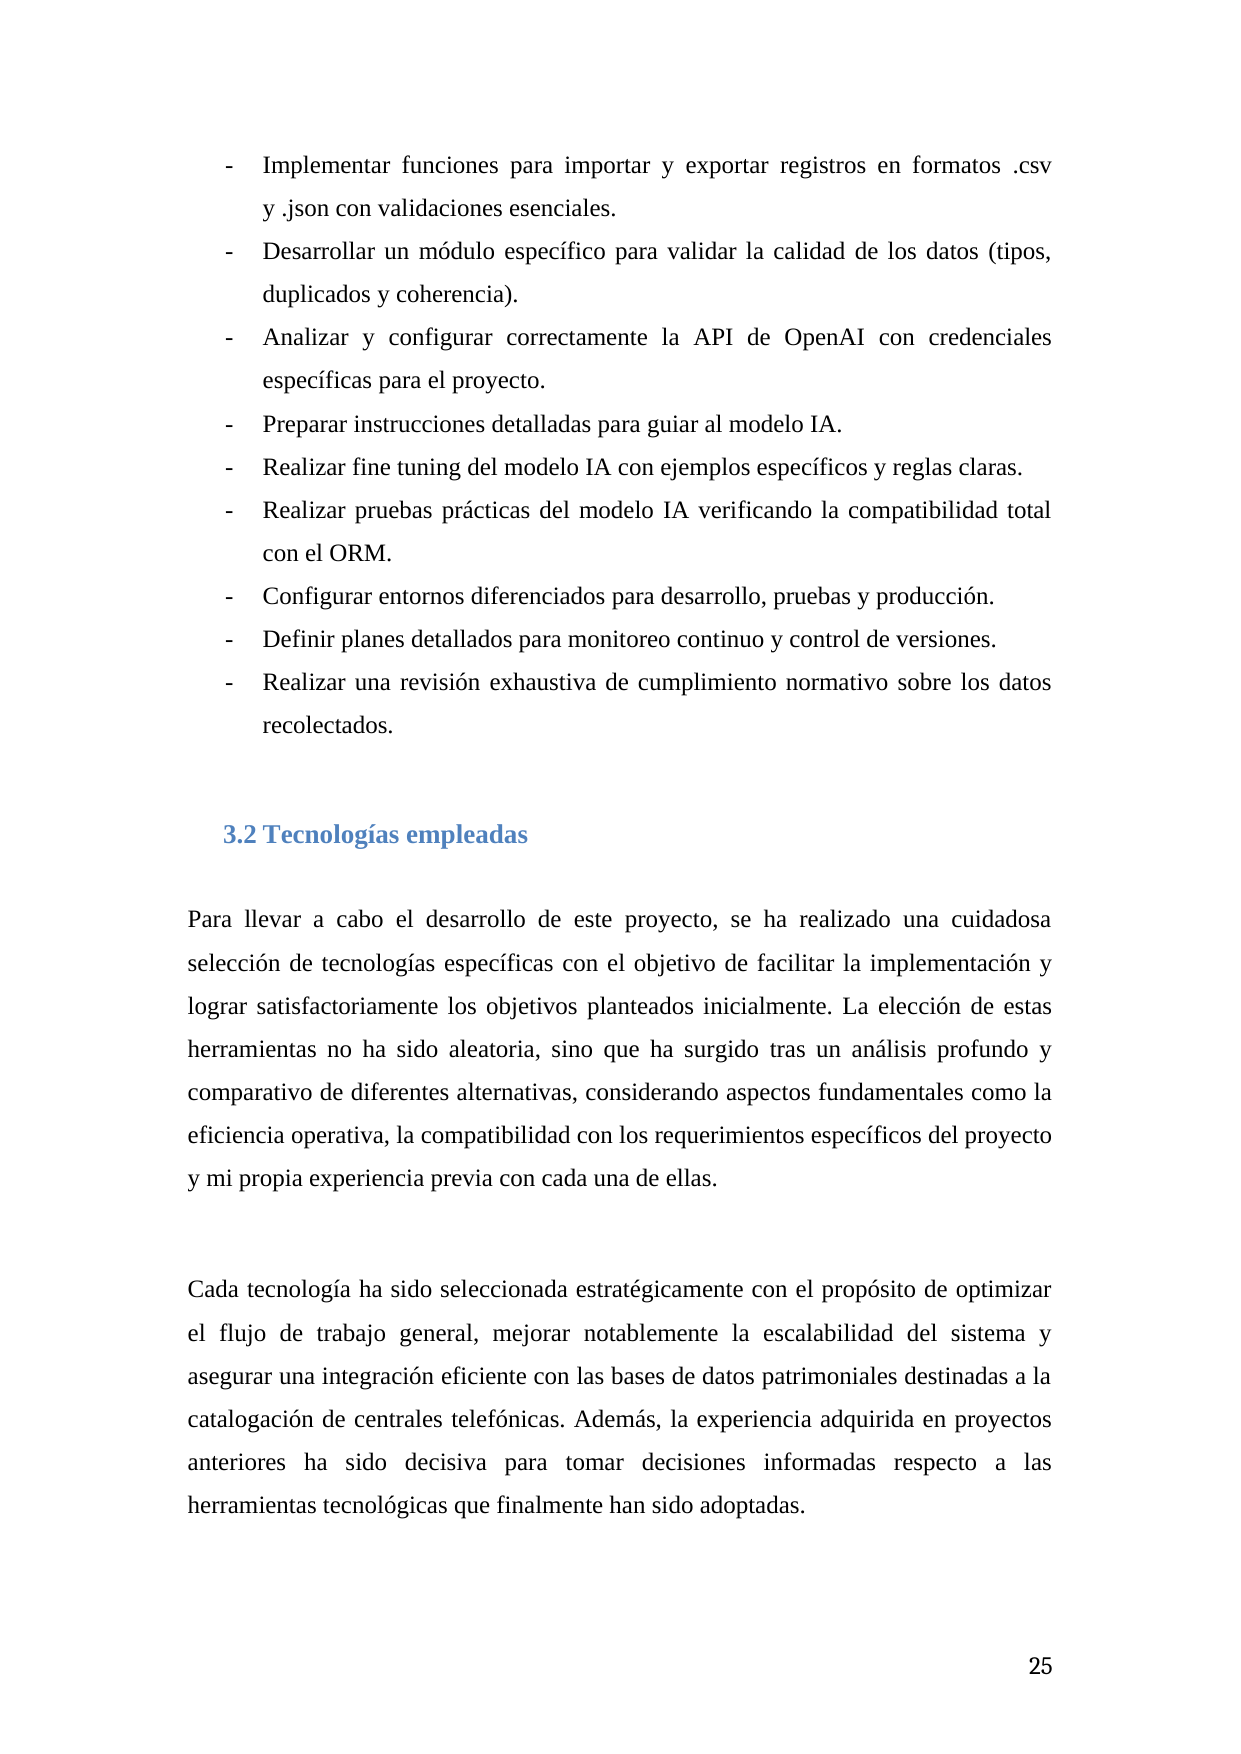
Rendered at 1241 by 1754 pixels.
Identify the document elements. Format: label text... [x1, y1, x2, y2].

list Realizar una revisión exhaustiva de cumplimiento normativo sobre los datos recolectados. [225, 667, 1053, 739]
list Desarrollar un módulo específico para validar la calidad de los datos (tipos, duplicados y coherencia). [225, 236, 1053, 308]
list Configurar entornos diferenciados para desarrollo, pruebas y producción. [225, 581, 1053, 610]
list Analizar y configurar correctamente la API de OpenAI con credenciales específicas para el proyecto. [225, 322, 1053, 394]
text Para llevar a cabo el desarrollo de este proyecto, se ha realizado una cuidadosa selección de tecnologías específicas con el objetivo de facilitar la implementación y lograr satisfactoriamente los objetivos planteados inicialmente. La elección de estas herramientas no ha sido aleatoria, sino que ha surgido tras un análisis profundo y comparativo de diferentes alternativas, considerando aspectos fundamentales como la eficiencia operativa, la compatibilidad con los requerimientos específicos del proyecto y mi propia experiencia previa con cada una de ellas. [187, 904, 1053, 1192]
list Definir planes detallados para monitoreo continuo y control de versiones. [225, 624, 1053, 653]
text Cada tecnología ha sido seleccionada estratégicamente con el propósito de optimizar el flujo de trabajo general, mejorar notablemente la escalabilidad del sistema y asegurar una integración eficiente con las bases de datos patrimoniales destinadas a la catalogación de centrales telefónicas. Además, la experiencia adquirida en proyectos anteriores ha sido decisiva para tomar decisiones informadas respecto a las herramientas tecnológicas que finalmente han sido adoptadas. [187, 1274, 1053, 1519]
subtitle Tecnologías empleadas [223, 818, 1053, 849]
list Realizar pruebas prácticas del modelo IA verificando la compatibilidad total con el ORM. [225, 495, 1053, 567]
list Implementar funciones para importar y exportar registros en formatos .csv y .json con validaciones esenciales. [225, 150, 1053, 222]
list Preparar instrucciones detalladas para guiar al modelo IA. [225, 409, 1053, 437]
list Realizar fine tuning del modelo IA con ejemplos específicos y reglas claras. [225, 452, 1053, 481]
